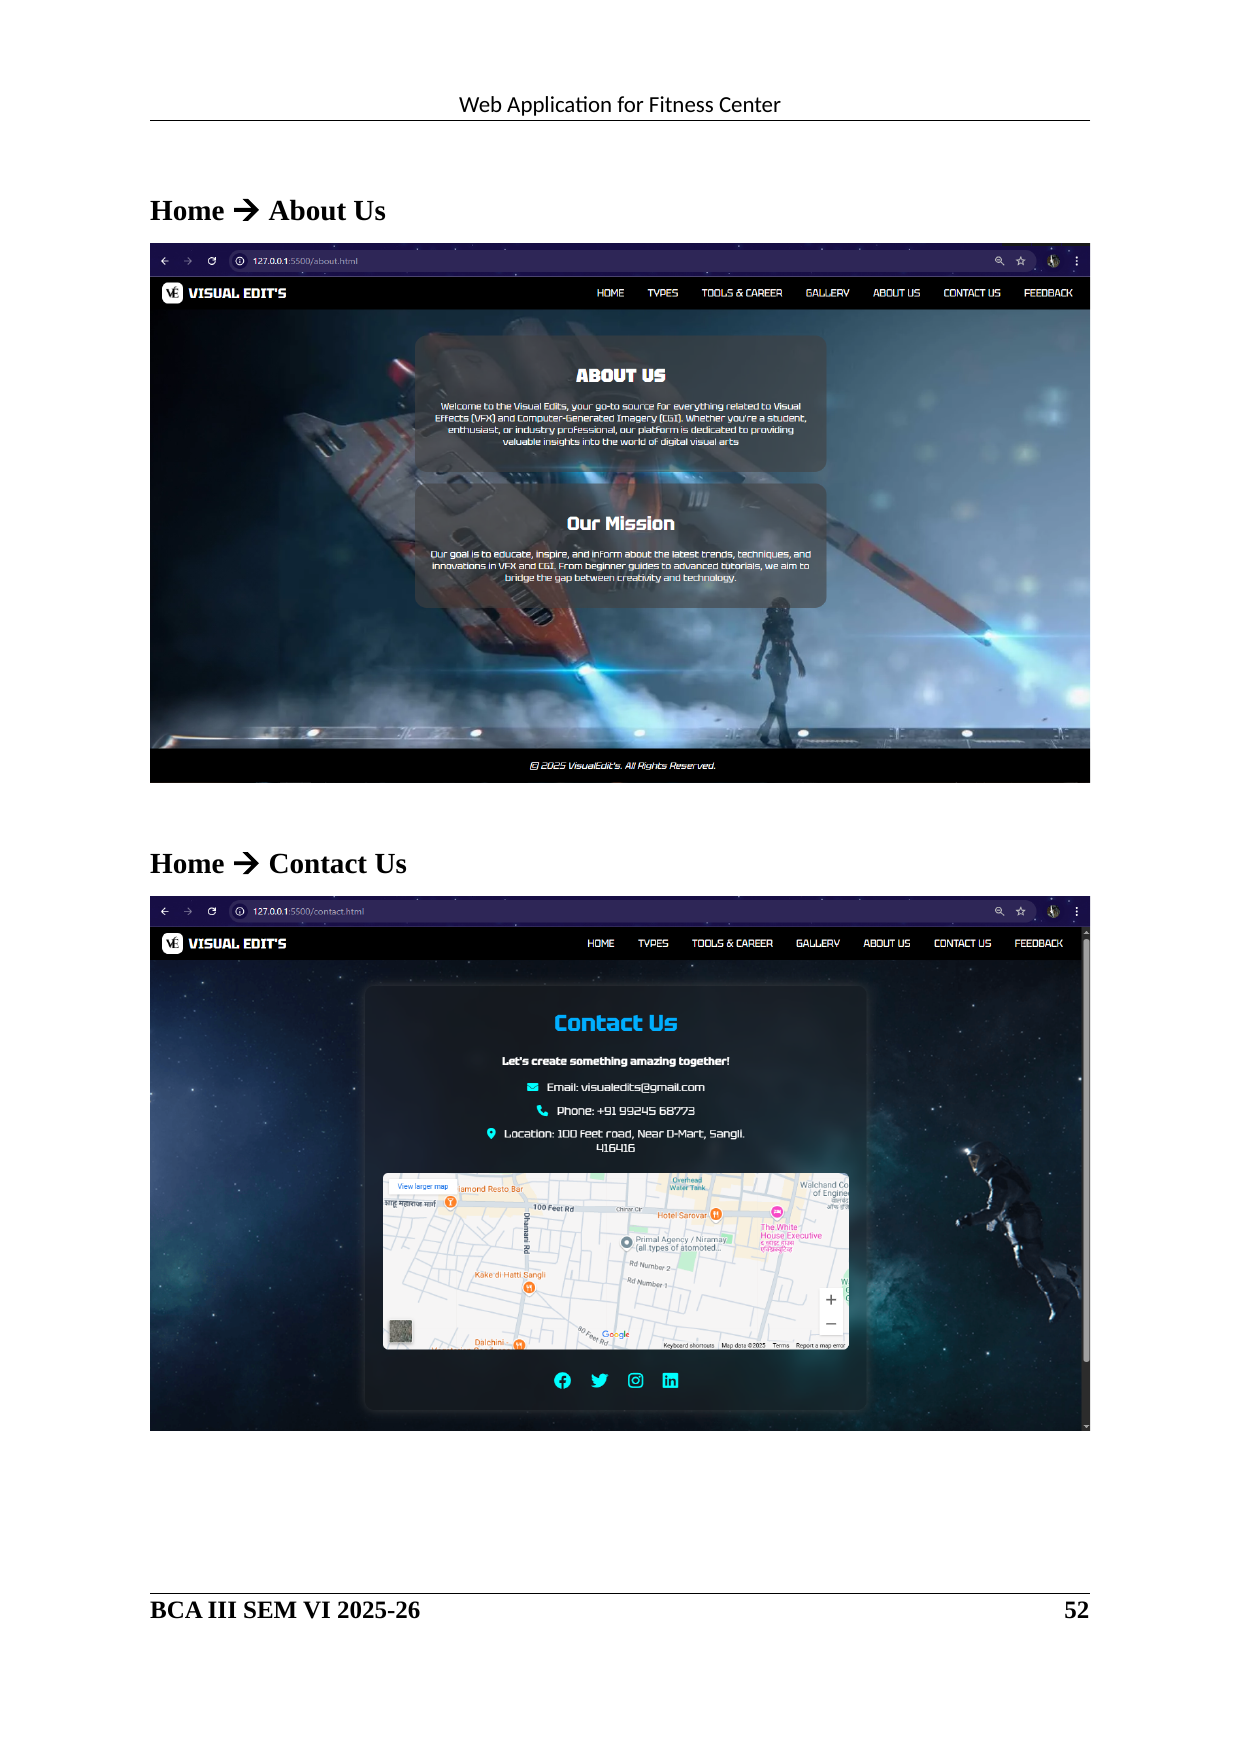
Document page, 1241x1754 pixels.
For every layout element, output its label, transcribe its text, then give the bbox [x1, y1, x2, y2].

text Home Contact Us [150, 846, 1090, 880]
picture [150, 896, 1091, 1431]
picture [150, 243, 1091, 783]
text Home About Us [150, 193, 1090, 227]
